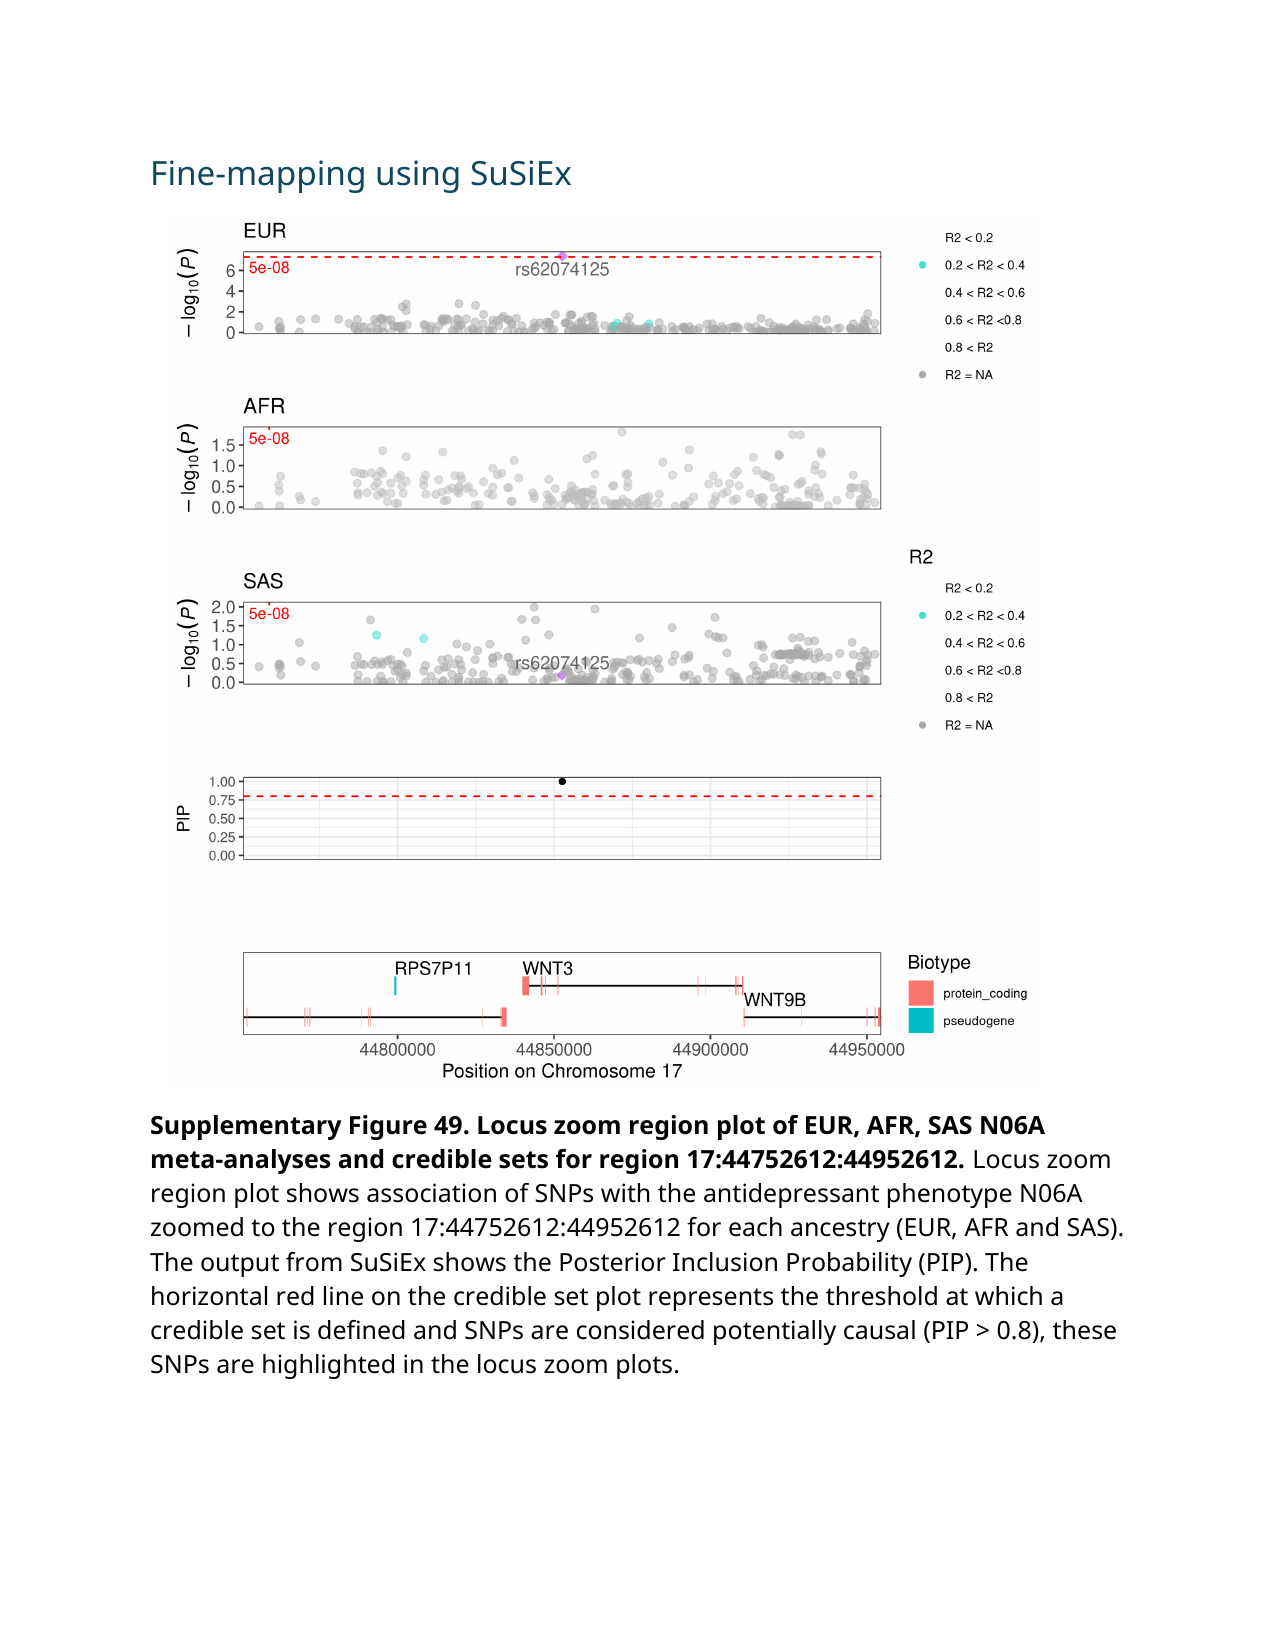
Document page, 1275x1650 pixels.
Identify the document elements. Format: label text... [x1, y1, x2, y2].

subtitle Fine-mapping using SuSiEx [150, 150, 1125, 195]
picture [168, 214, 1044, 1090]
text Supplementary Figure 49. Locus zoom region plot of EUR, AFR, SAS N06A meta-analyses and credible sets for region 17:44752612:44952612. Locus zoom region plot shows association of SNPs with the antidepressant phenotype N06A zoomed to the region 17:44752612:44952612 for each ancestry (EUR, AFR and SAS). The output from SuSiEx shows the Posterior Inclusion Probability (PIP). The horizontal red line on the credible set plot represents the threshold at which a credible set is defined and SNPs are considered potentially causal (PIP > 0.8), these SNPs are highlighted in the locus zoom plots. [150, 1108, 1125, 1380]
